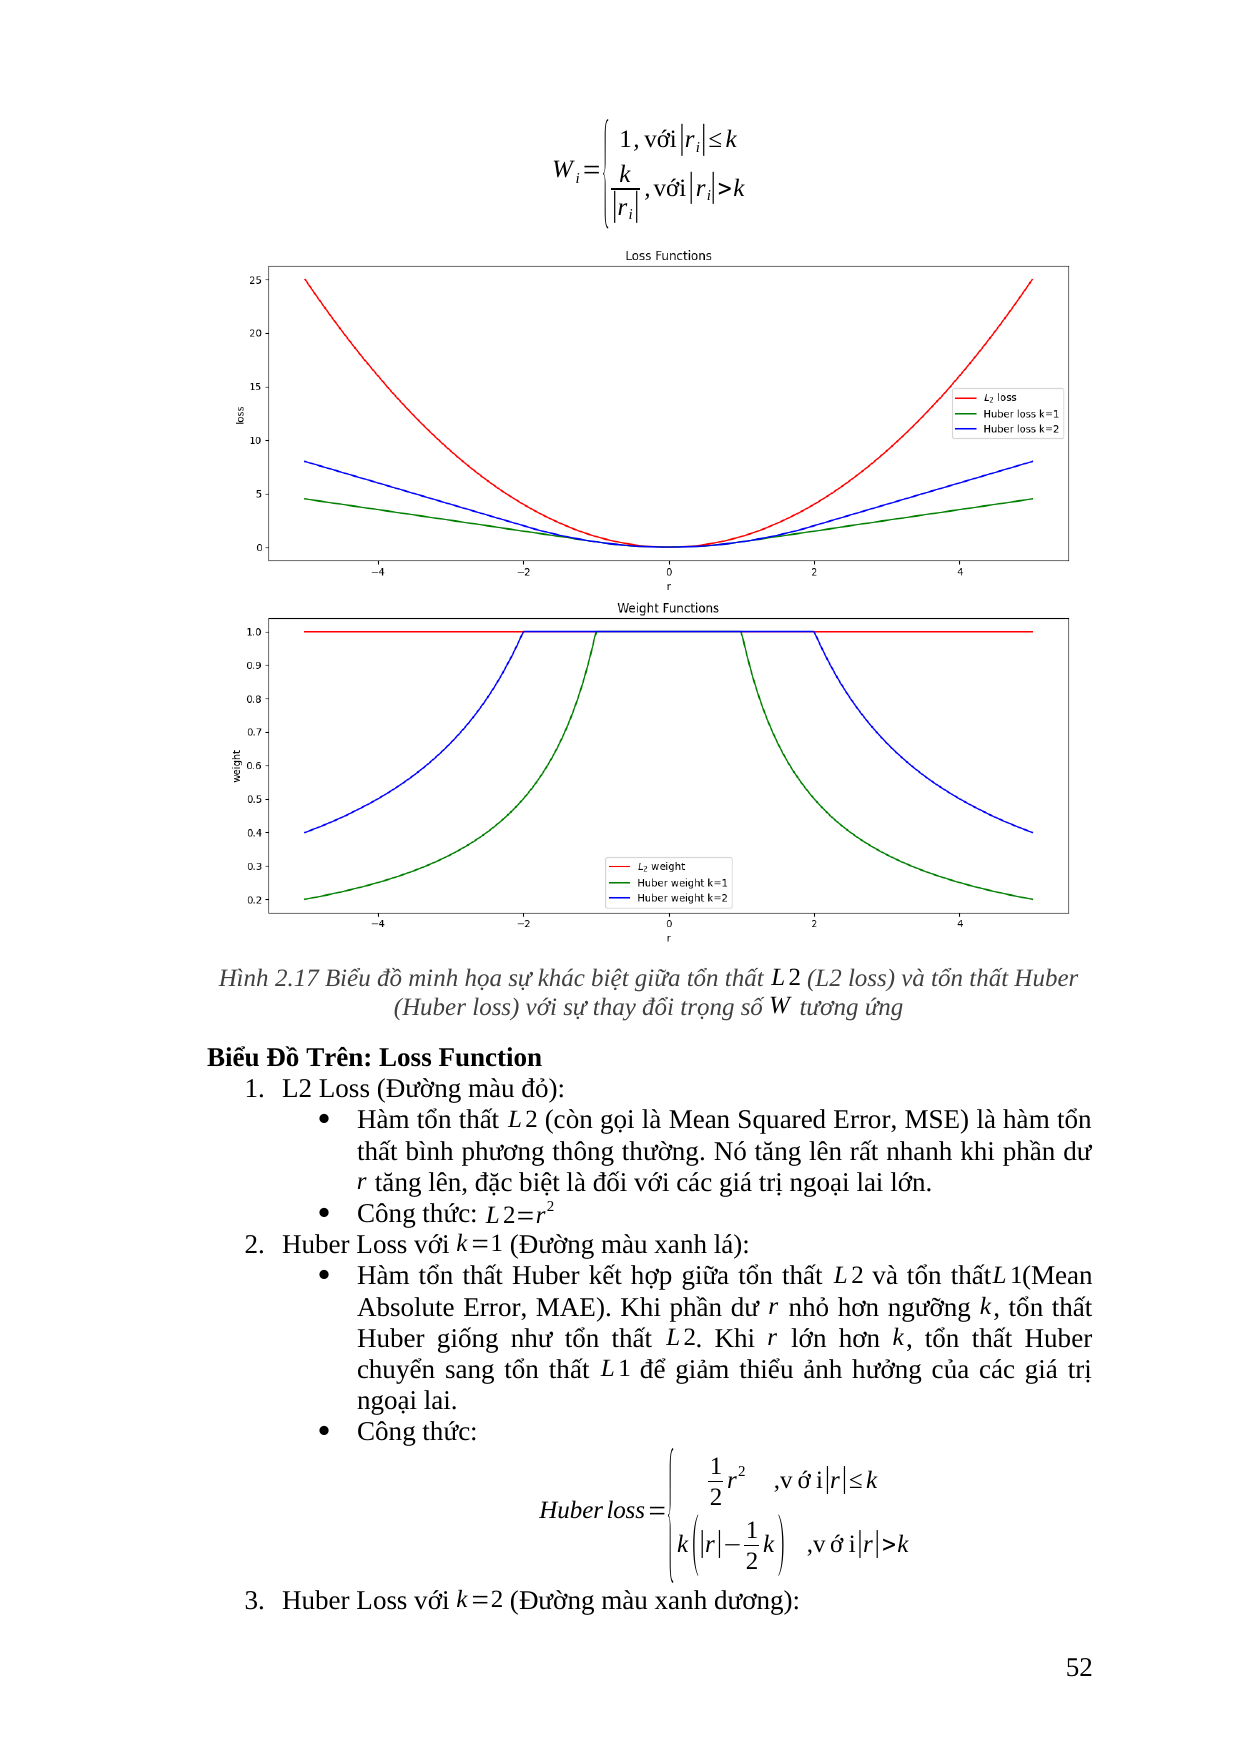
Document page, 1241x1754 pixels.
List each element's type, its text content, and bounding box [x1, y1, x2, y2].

text Biểu Đồ Trên: Loss Function [207, 1041, 1092, 1072]
list L2 Loss (Đường màu đỏ): [244, 1072, 1092, 1103]
text Hình 2.17 Biểu đồ minh họa sự khác biệt giữa tổn thất (L2 loss) và tổn thất Huber (Huber loss) với sự thay đổi trọng số tương ứng [207, 963, 1092, 1020]
list Huber Loss với (Đường màu xanh lá): [244, 1228, 1092, 1259]
list Công thức: [319, 1197, 1092, 1228]
list Huber Loss với (Đường màu xanh dương): [244, 1584, 1092, 1615]
list Hàm tổn thất (còn gọi là Mean Squared Error, MSE) là hàm tổn thất bình phương thông thường. Nó tăng lên rất nhanh khi phần dư tăng lên, đặc biệt là đối với các giá trị ngoại lai lớn. [319, 1103, 1092, 1197]
list Công thức: [319, 1415, 1092, 1446]
list Hàm tổn thất Huber kết hợp giữa tổn thất và tổn thất(Mean Absolute Error, MAE). Khi phần dư nhỏ hơn ngưỡng , tổn thất Huber giống như tổn thất . Khi lớn hơn , tổn thất Huber chuyển sang tổn thất để giảm thiểu ảnh hưởng của các giá trị ngoại lai. [319, 1259, 1092, 1415]
picture [221, 239, 1079, 954]
